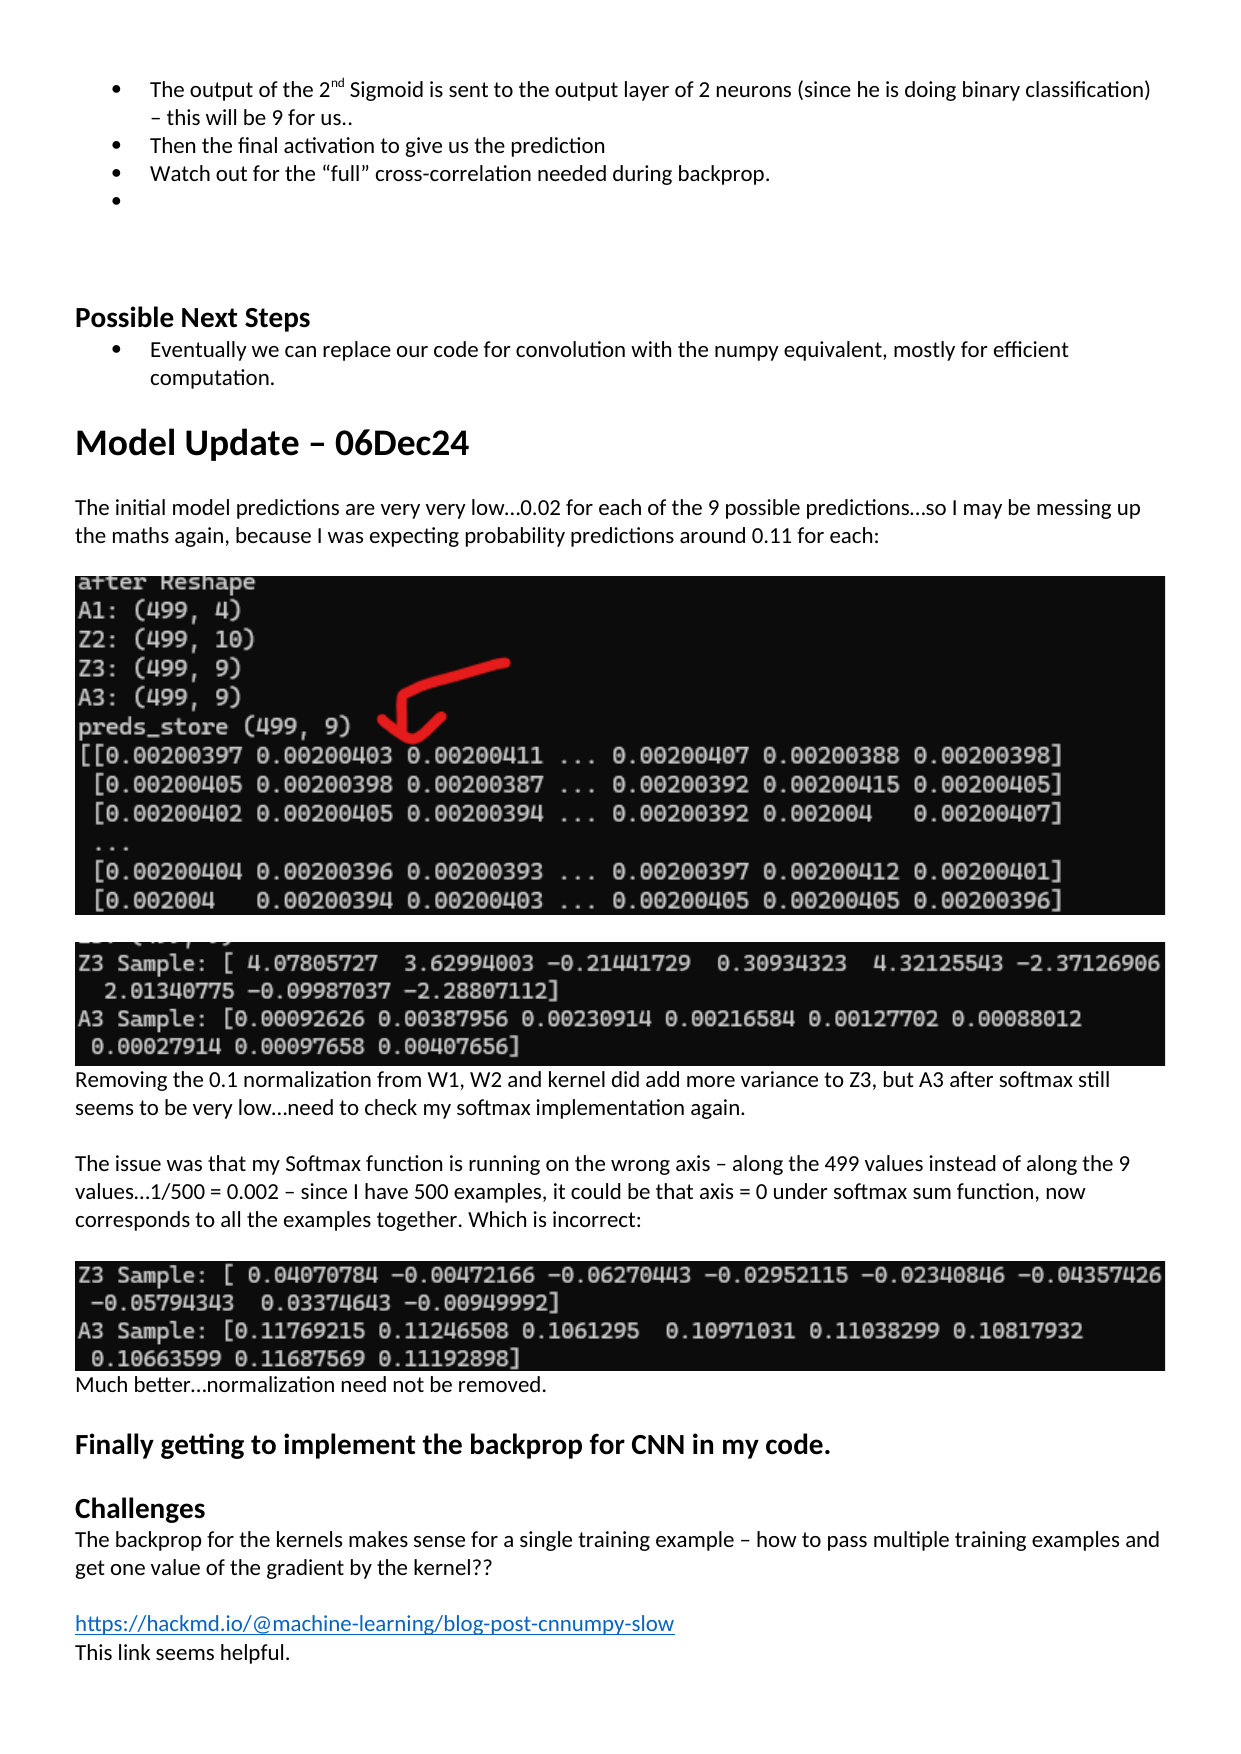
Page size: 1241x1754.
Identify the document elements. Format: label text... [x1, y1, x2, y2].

subtitle Challenges [75, 1490, 1165, 1526]
list Eventually we can replace our code for convolution with the numpy equivalent, mostly for efficient computation. [112, 335, 1165, 391]
text Removing the 0.1 normalization from W1, W2 and kernel did add more variance to Z3, but A3 after softmax still seems to be very low…need to check my softmax implementation again. [75, 1066, 1165, 1121]
text Much better…normalization need not be removed. [75, 1371, 1165, 1398]
list Then the final activation to give us the prediction [112, 131, 1165, 159]
list Watch out for the “full” cross-correlation needed during backprop. [112, 159, 1165, 187]
text The backprop for the kernels makes sense for a single training example – how to pass multiple training examples and get one value of the gradient by the kernel?? [75, 1526, 1165, 1582]
picture [75, 1261, 1166, 1371]
subtitle Model Update – 06Dec24 [75, 419, 1165, 465]
text This link seems helpful. [75, 1638, 1165, 1666]
text https://hackmd.io/@machine-learning/blog-post-cnnumpy-slow [75, 1609, 1165, 1638]
subtitle Possible Next Steps [75, 299, 1165, 335]
text The issue was that my Softmax function is running on the wrong axis – along the 499 values instead of along the 9 values…1/500 = 0.002 – since I have 500 examples, it could be that axis = 0 under softmax sum function, now corresponds to all the examples together. Which is incorrect: [75, 1149, 1165, 1233]
list The output of the 2nd Sigmoid is sent to the output layer of 2 neurons (since he is doing binary classification) – this will be 9 for us.. [112, 75, 1165, 131]
text The initial model predictions are very very low…0.02 for each of the 9 possible predictions…so I may be messing up the maths again, because I was expecting probability predictions around 0.11 for each: [75, 493, 1165, 549]
picture [75, 942, 1166, 1066]
picture [75, 576, 1166, 915]
subtitle Finally getting to implement the backprop for CNN in my code. [75, 1426, 1165, 1462]
